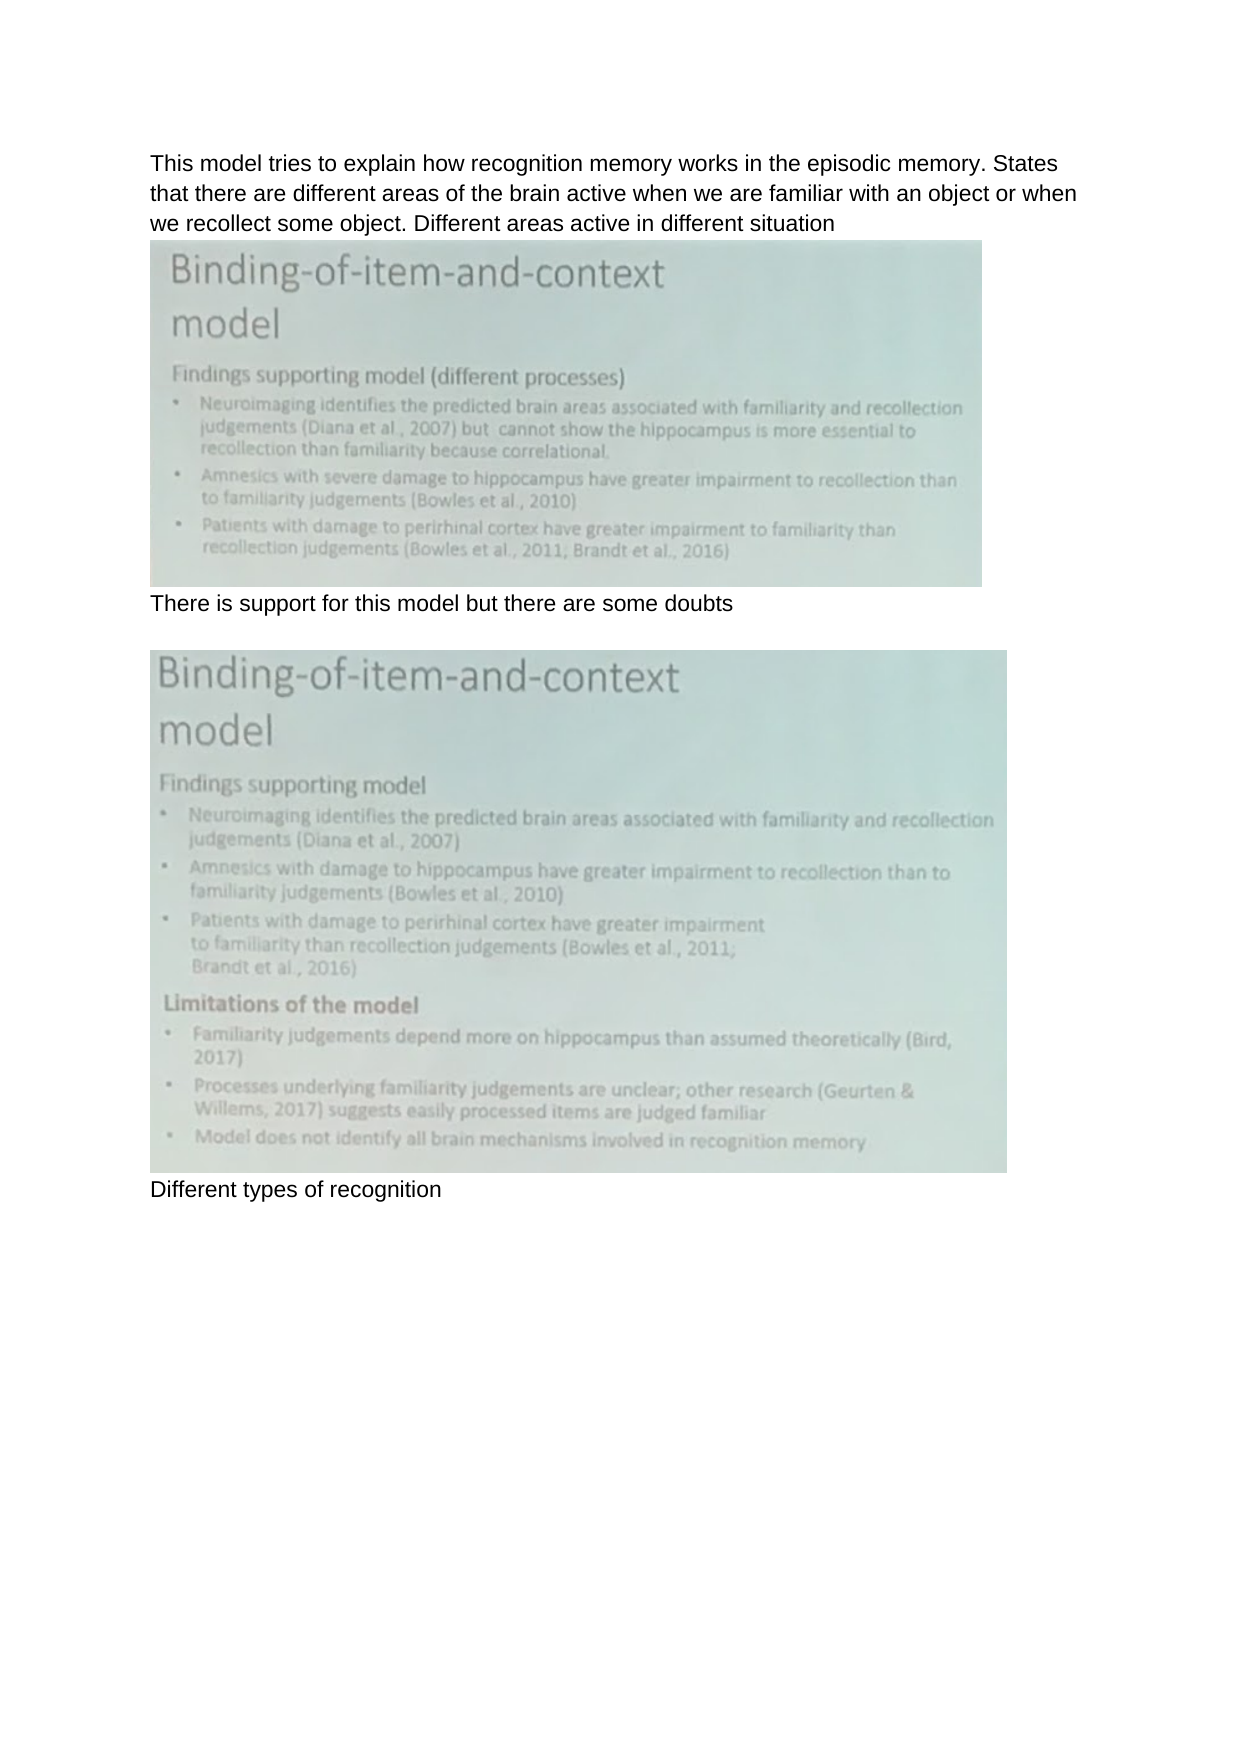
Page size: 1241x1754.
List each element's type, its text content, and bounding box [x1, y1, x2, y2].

text This model tries to explain how recognition memory works in the episodic memory. States that there are different areas of the brain active when we are familiar with an object or when we recollect some object. Different areas active in different situation [150, 150, 1090, 237]
picture [150, 240, 982, 587]
picture [150, 650, 1007, 1173]
text Different types of recognition [150, 1176, 1090, 1203]
text There is support for this model but there are some doubts [150, 590, 1090, 617]
